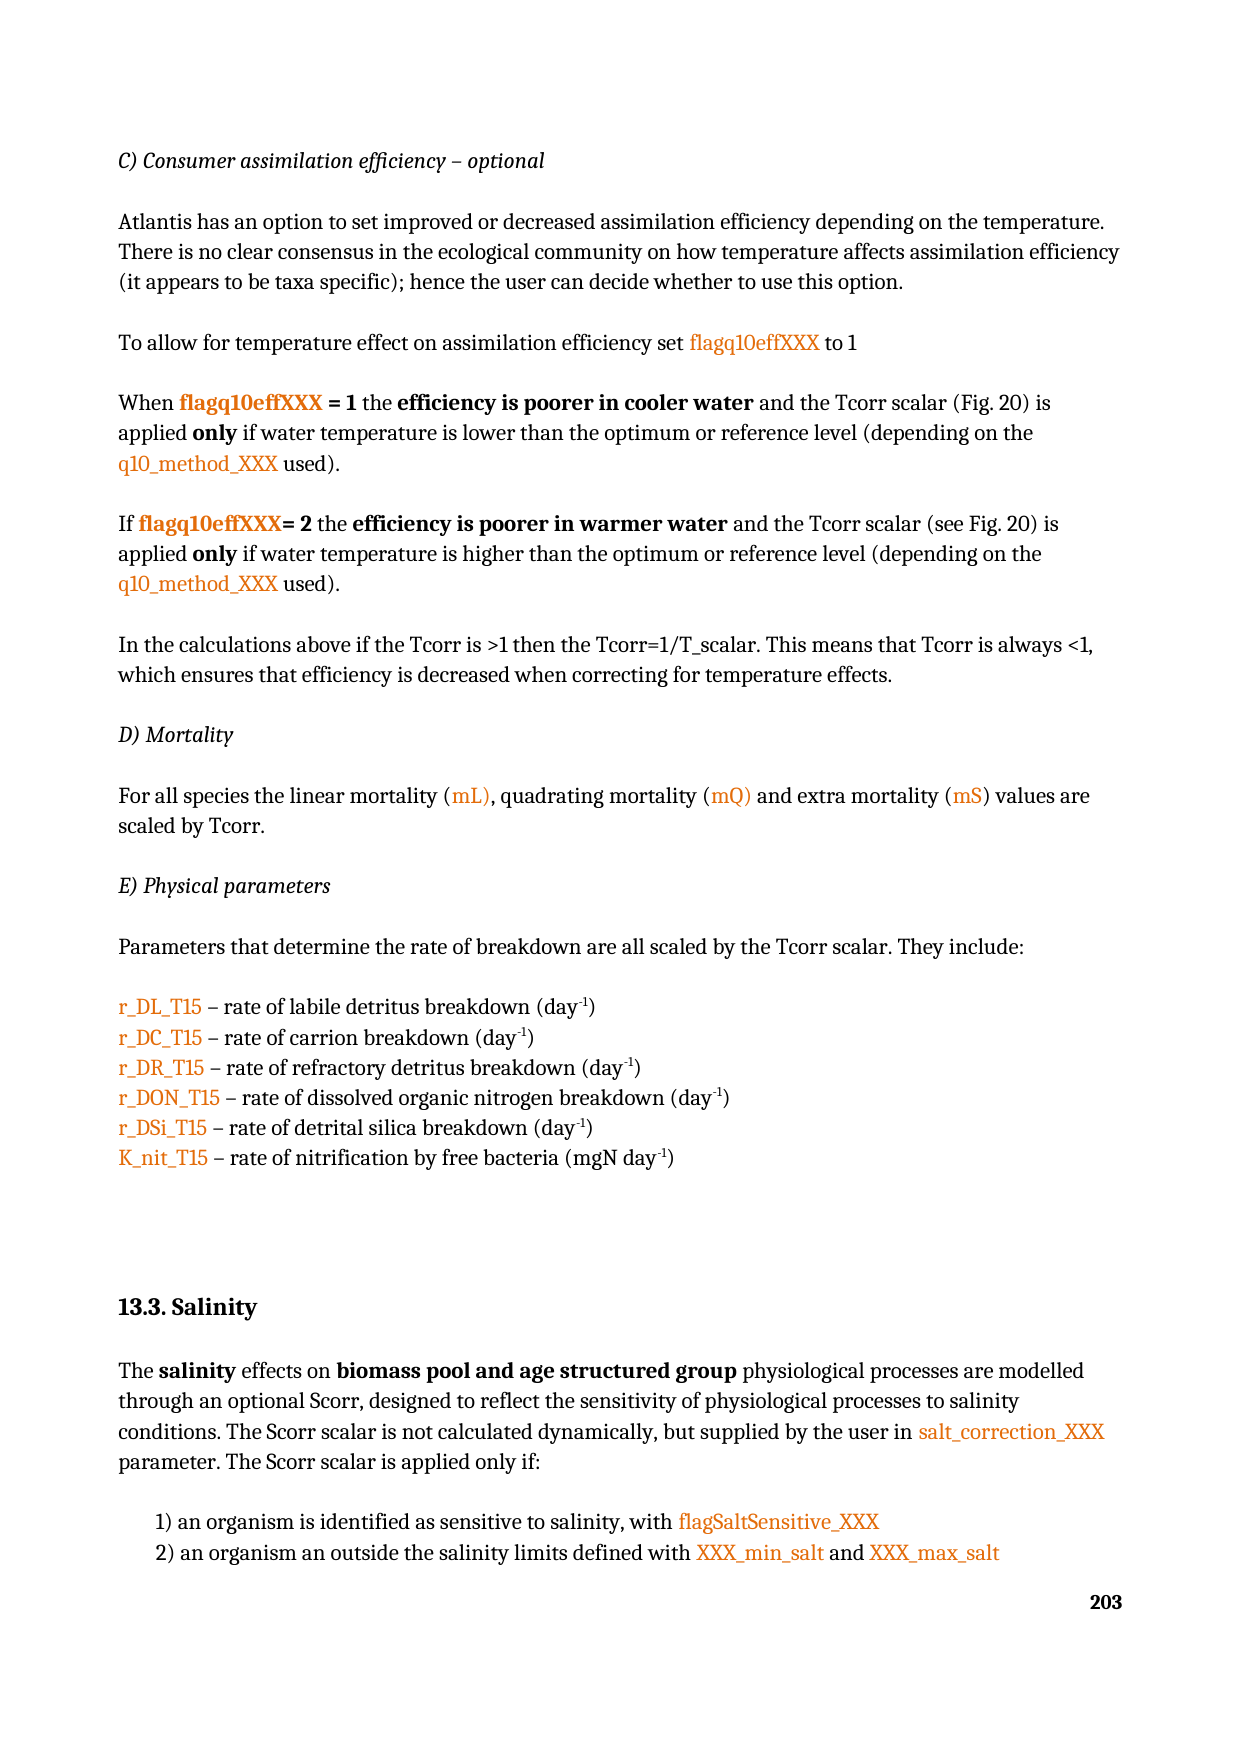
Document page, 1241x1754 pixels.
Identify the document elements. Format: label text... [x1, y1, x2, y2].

text The salinity effects on biomass pool and age structured group physiological processes are modelled through an optional Scorr, designed to reflect the sensitivity of physiological processes to salinity conditions. The Scorr scalar is not calculated dynamically, but supplied by the user in salt_correction_XXX parameter. The Scorr scalar is applied only if: [118, 1358, 1122, 1475]
text r_DSi_T15 – rate of detrital silica breakdown (day-1) [118, 1115, 1122, 1141]
text r_DR_T15 – rate of refractory detritus breakdown (day-1) [118, 1054, 1122, 1081]
text r_DON_T15 – rate of dissolved organic nitrogen breakdown (day-1) [118, 1085, 1122, 1111]
subtitle 13.3. Salinity [118, 1293, 1122, 1322]
text 1) an organism is identified as sensitive to salinity, with flagSaltSensitive_XXX [118, 1509, 1122, 1535]
text 2) an organism an outside the salinity limits defined with XXX_min_salt and XXX_max_salt [118, 1539, 1122, 1566]
text If flagq10effXXX= 2 the efficiency is poorer in warmer water and the Tcorr scalar (see Fig. 20) is applied only if water temperature is higher than the optimum or reference level (depending on the q10_method_XXX used). [118, 511, 1122, 598]
text In the calculations above if the Tcorr is >1 then the Tcorr=1/T_scalar. This means that Tcorr is always <1, which ensures that efficiency is decreased when correcting for temperature effects. [118, 632, 1122, 688]
text E) Physical parameters [118, 873, 1122, 900]
text When flagq10effXXX = 1 the efficiency is poorer in cooler water and the Tcorr scalar (Fig. 20) is applied only if water temperature is lower than the optimum or reference level (depending on the q10_method_XXX used). [118, 390, 1122, 477]
text r_DL_T15 – rate of labile detritus breakdown (day-1) [118, 964, 1122, 1021]
text Parameters that determine the rate of breakdown are all scaled by the Tcorr scalar. They include: [118, 934, 1122, 960]
text Atlantis has an option to set improved or decreased assimilation efficiency depending on the temperature. There is no clear consensus in the ecological community on how temperature affects assimilation efficiency (it appears to be taxa specific); hence the user can decide whether to use this option. [118, 209, 1122, 296]
text r_DC_T15 – rate of carrion breakdown (day-1) [118, 1024, 1122, 1051]
text For all species the linear mortality (mL), quadrating mortality (mQ) and extra mortality (mS) values are scaled by Tcorr. [118, 783, 1122, 839]
text C) Consumer assimilation efficiency – optional [118, 148, 1122, 175]
text K_nit_T15 – rate of nitrification by free bacteria (mgN day-1) [118, 1145, 1122, 1172]
text To allow for temperature effect on assimilation efficiency set flagq10effXXX to 1 [118, 329, 1122, 356]
text D) Mortality [118, 722, 1122, 749]
